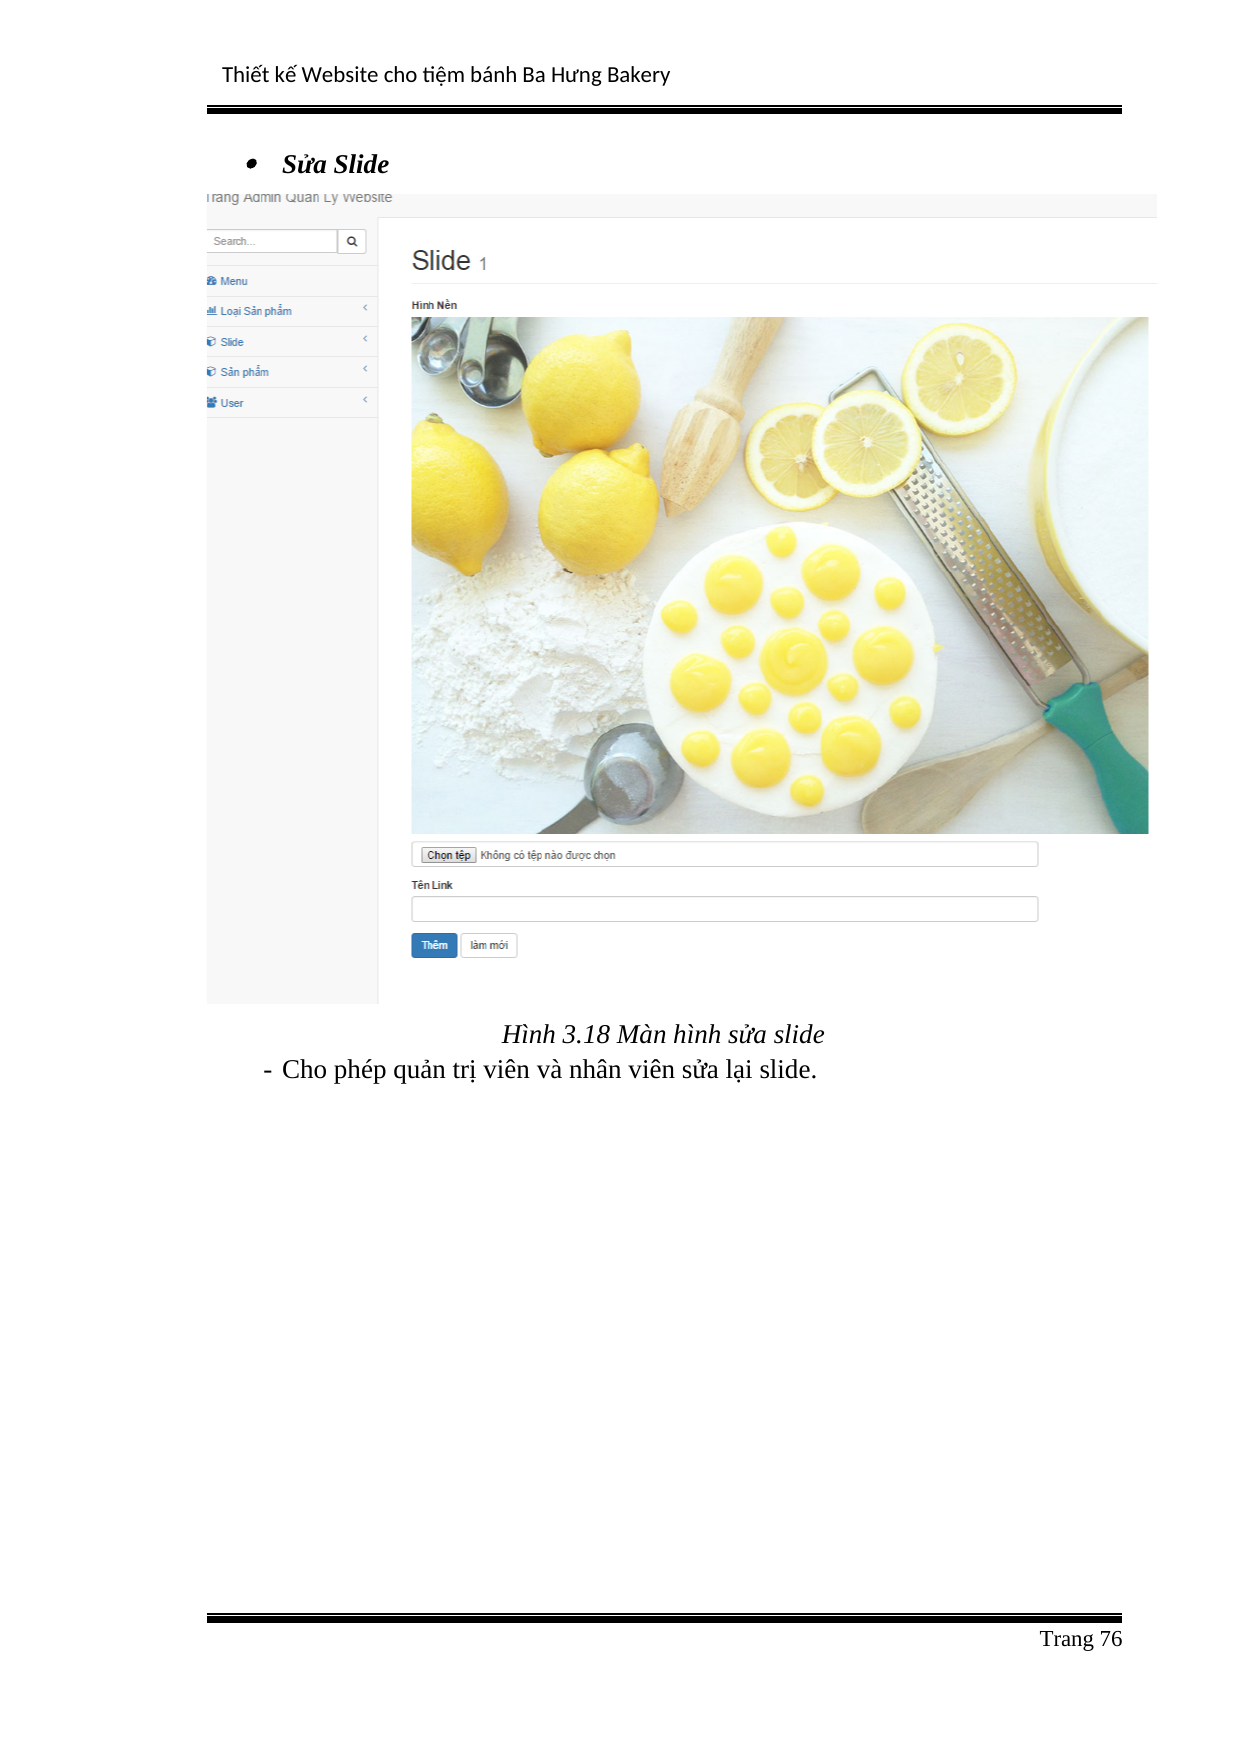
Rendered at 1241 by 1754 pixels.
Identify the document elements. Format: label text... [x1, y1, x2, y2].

picture [206, 194, 1157, 1004]
list Cho phép quản trị viên và nhân viên sửa lại slide. [263, 1053, 1122, 1085]
list Sửa Slide [244, 148, 1122, 179]
text Hình 3.18 Màn hình sửa slide [207, 1018, 1122, 1049]
